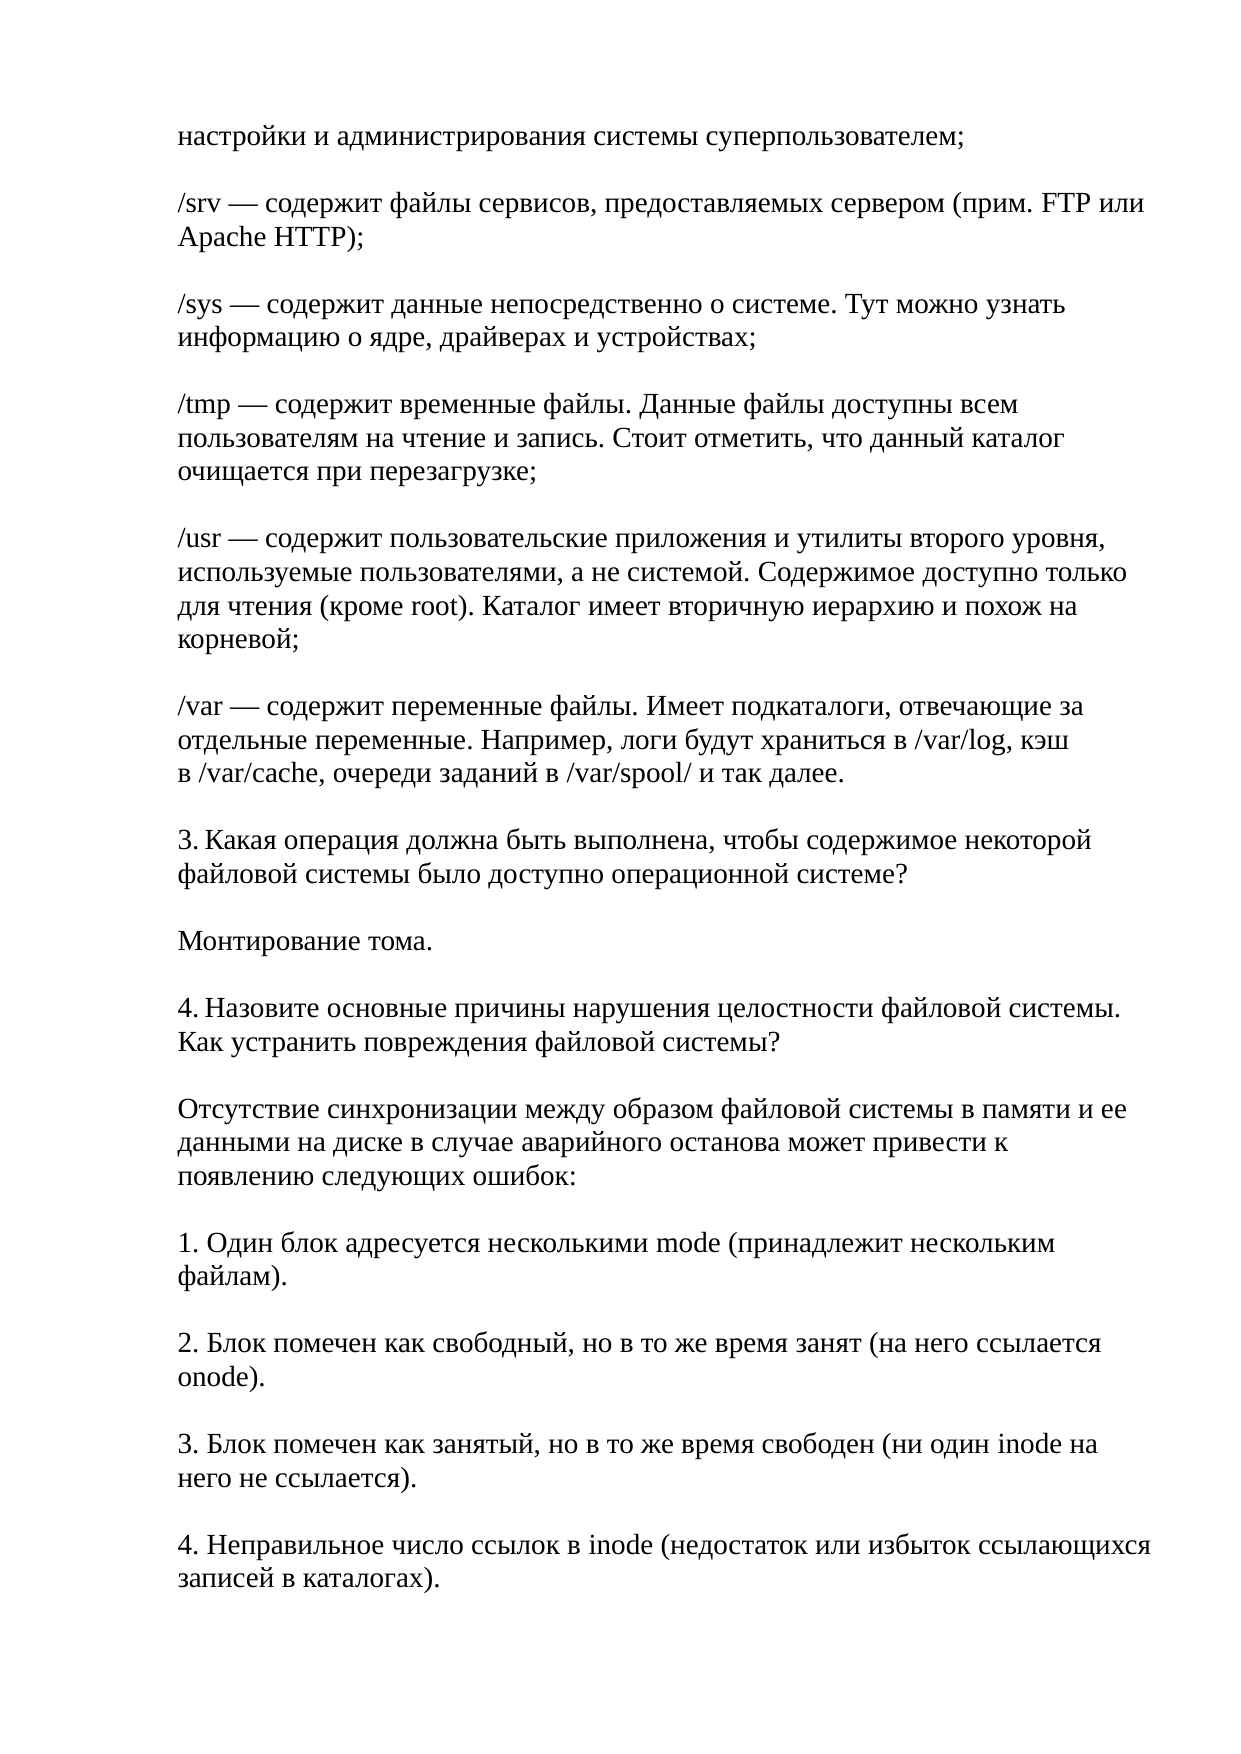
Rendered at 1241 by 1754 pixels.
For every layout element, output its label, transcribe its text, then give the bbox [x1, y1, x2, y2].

text 4. Неправильное число ссылок в inode (недостаток или избыток ссылающихся записей в каталогах). [177, 1527, 1152, 1594]
text Монтирование тома. [177, 923, 1152, 957]
text 3. Какая операция должна быть выполнена, чтобы содержимое некоторой файловой системы было доступно операционной системе? [177, 822, 1152, 889]
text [177, 118, 1152, 152]
text 4. Назовите основные причины нарушения целостности файловой системы. Как устранить повреждения файловой системы? [177, 990, 1152, 1057]
text 3. Блок помечен как занятый, но в то же время свободен (ни один inode на него не ссылается). [177, 1426, 1152, 1493]
text /tmp — содержит временные файлы. Данные файлы доступны всем пользователям на чтение и запись. Стоит отметить, что данный каталог очищается при перезагрузке; [177, 386, 1152, 487]
text 1. Один блок адресуется несколькими mode (принадлежит нескольким файлам). [177, 1225, 1152, 1292]
text 2. Блок помечен как свободный, но в то же время занят (на него ссылается onode). [177, 1326, 1152, 1393]
text Отсутствие синхронизации между образом файловой системы в памяти и ее данными на диске в случае аварийного останова может привести к появлению следующих ошибок: [177, 1091, 1152, 1191]
text /sys — содержит данные непосредственно о системе. Тут можно узнать информацию о ядре, драйверах и устройствах; [177, 286, 1152, 353]
text /usr — содержит пользовательские приложения и утилиты второго уровня, используемые пользователями, а не системой. Содержимое доступно только для чтения (кроме root). Каталог имеет вторичную иерархию и похож на корневой; [177, 521, 1152, 655]
text /srv — содержит файлы сервисов, предоставляемых сервером (прим. FTP или Apache HTTP); [177, 185, 1152, 252]
text /var — содержит переменные файлы. Имеет подкаталоги, отвечающие за отдельные переменные. Например, логи будут храниться в /var/log, кэш в /var/cache, очереди заданий в /var/spool/ и так далее. [177, 688, 1152, 789]
